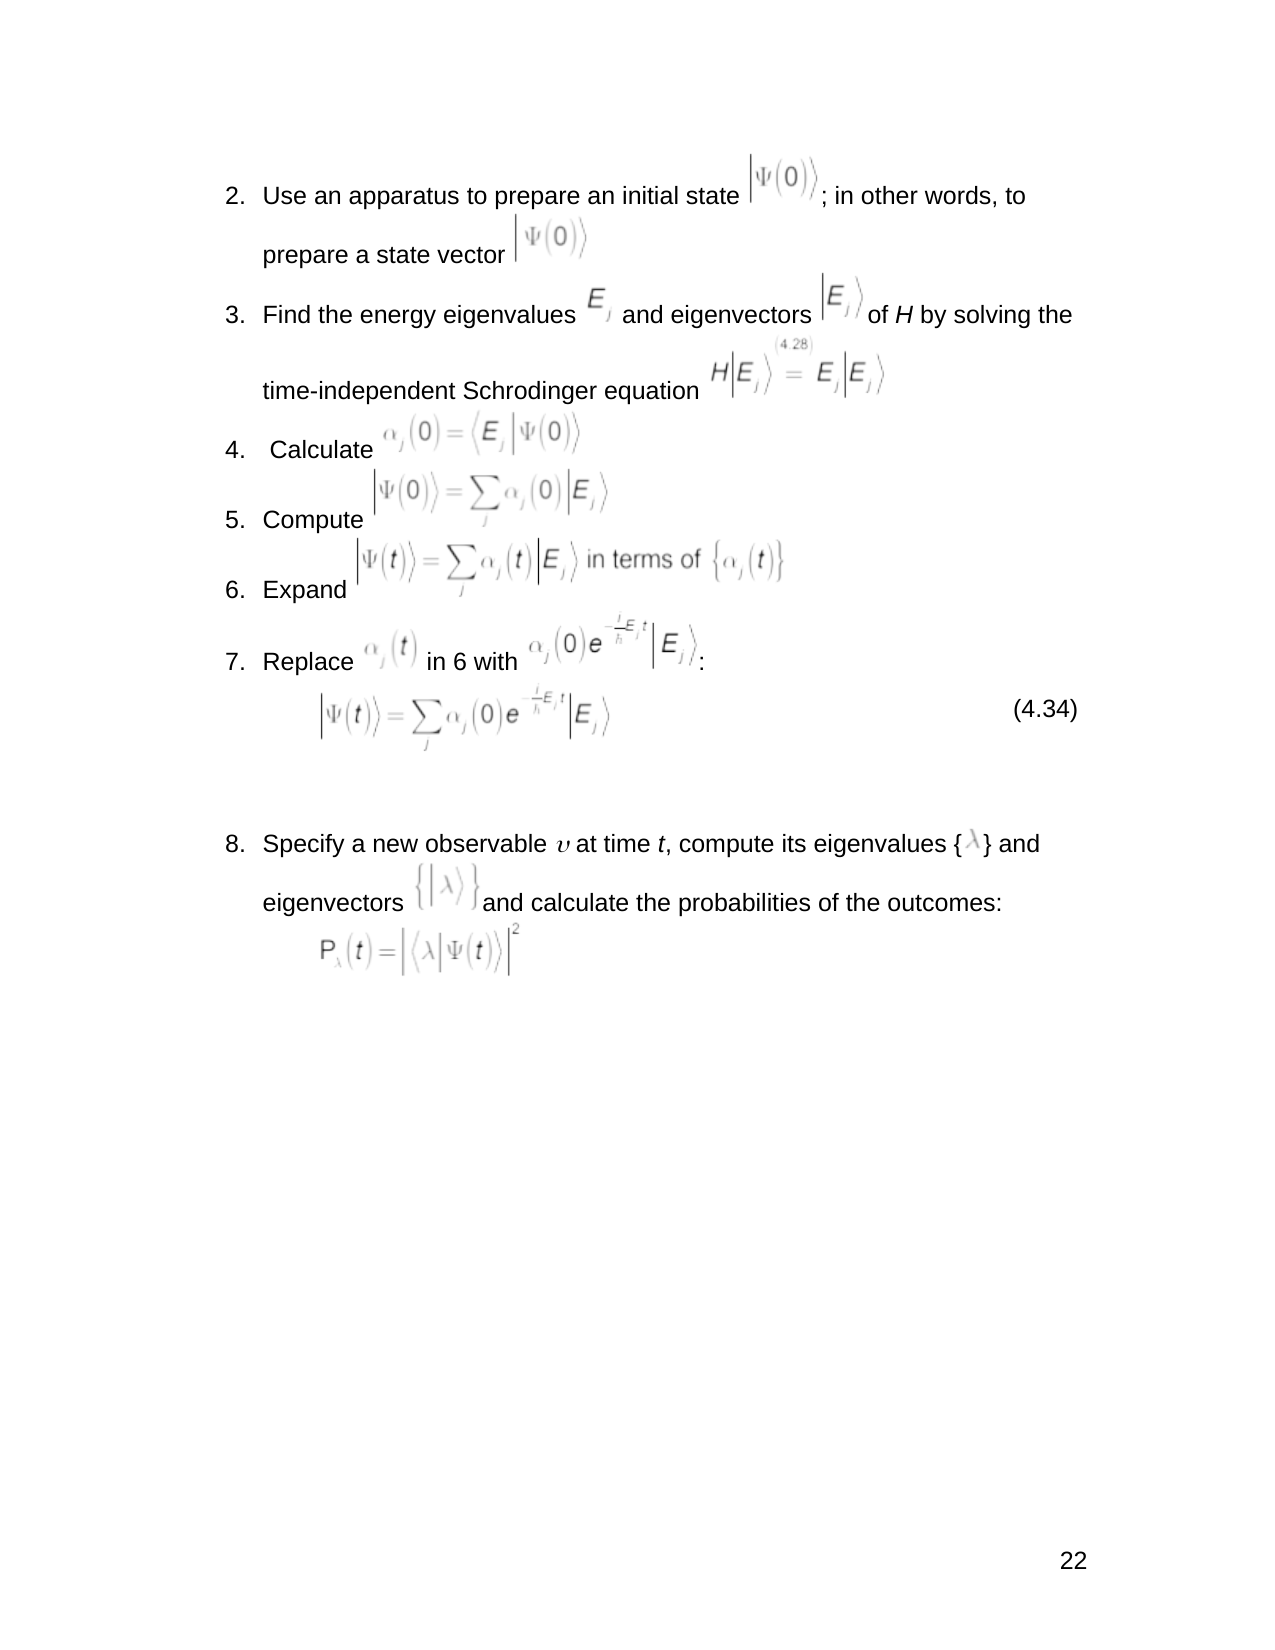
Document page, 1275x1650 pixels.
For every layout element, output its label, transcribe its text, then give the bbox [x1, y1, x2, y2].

list Calculate [225, 404, 1087, 464]
list Replace in 6 with : [225, 604, 1087, 676]
text (4.34) [225, 676, 1087, 823]
list Use an apparatus to prepare an initial state ; in other words, to prepare a state vector [225, 150, 1087, 269]
list Expand [225, 534, 1087, 604]
list Compute [225, 464, 1087, 534]
list Find the energy eigenvalues and eigenvectors of H by solving the time-independent Schrodinger equation [225, 269, 1087, 404]
list Specify a new observable  at time t, compute its eigenvalues {} and eigenvectors and calculate the probabilities of the outcomes: [225, 823, 1087, 917]
